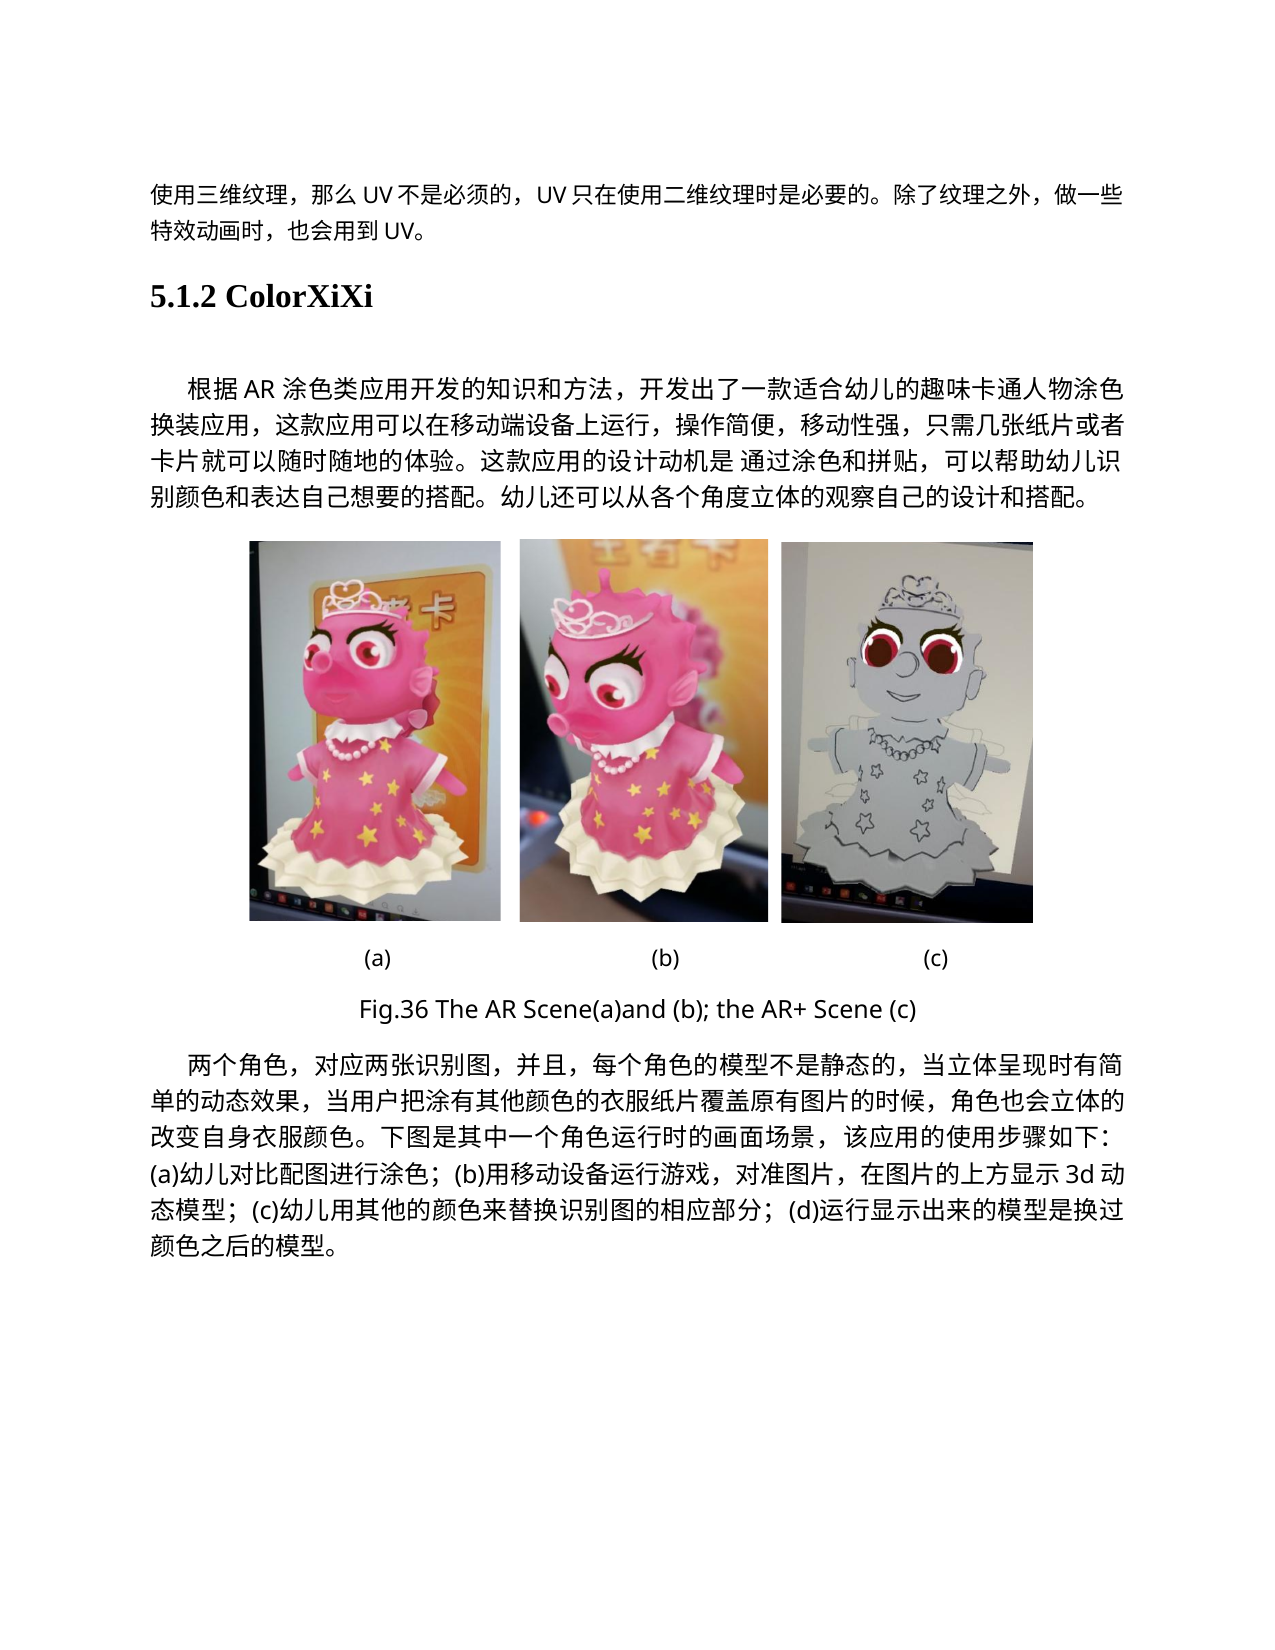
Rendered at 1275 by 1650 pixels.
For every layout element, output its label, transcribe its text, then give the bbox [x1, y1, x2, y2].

text 两个角色，对应两张识别图，并且，每个角色的模型不是静态的，当立体呈现时有简单的动态效果，当用户把涂有其他颜色的衣服纸片覆盖原有图片的时候，角色也会立体的改变自身衣服颜色。下图是其中一个角色运行时的画面场景，该应用的使用步骤如下：(a)幼儿对比配图进行涂色；(b)用移动设备运行游戏，对准图片，在图片的上方显示3d动态模型；(c)幼儿用其他的颜色来替换识别图的相应部分；(d)运行显示出来的模型是换过颜色之后的模型。 [150, 1045, 1125, 1263]
text Fig.36 The AR Scene(a)and (b); the AR+ Scene (c) [150, 992, 1125, 1026]
list (b) (c) [187, 941, 1125, 973]
text 根据AR 涂色类应用开发的知识和方法，开发出了一款适合幼儿的趣味卡通人物涂色换装应用，这款应用可以在移动端设备上运行，操作简便，移动性强，只需几张纸片或者卡片就可以随时随地的体验。这款应用的设计动机是 通过涂色和拼贴，可以帮助幼儿识别颜色和表达自己想要的搭配。幼儿还可以从各个角度立体的观察自己的设计和搭配。 [150, 369, 1125, 514]
picture [250, 541, 501, 921]
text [150, 177, 1125, 246]
text 5.1.2 ColorXiXi [150, 276, 1125, 314]
picture [781, 542, 1033, 923]
picture [520, 539, 769, 922]
